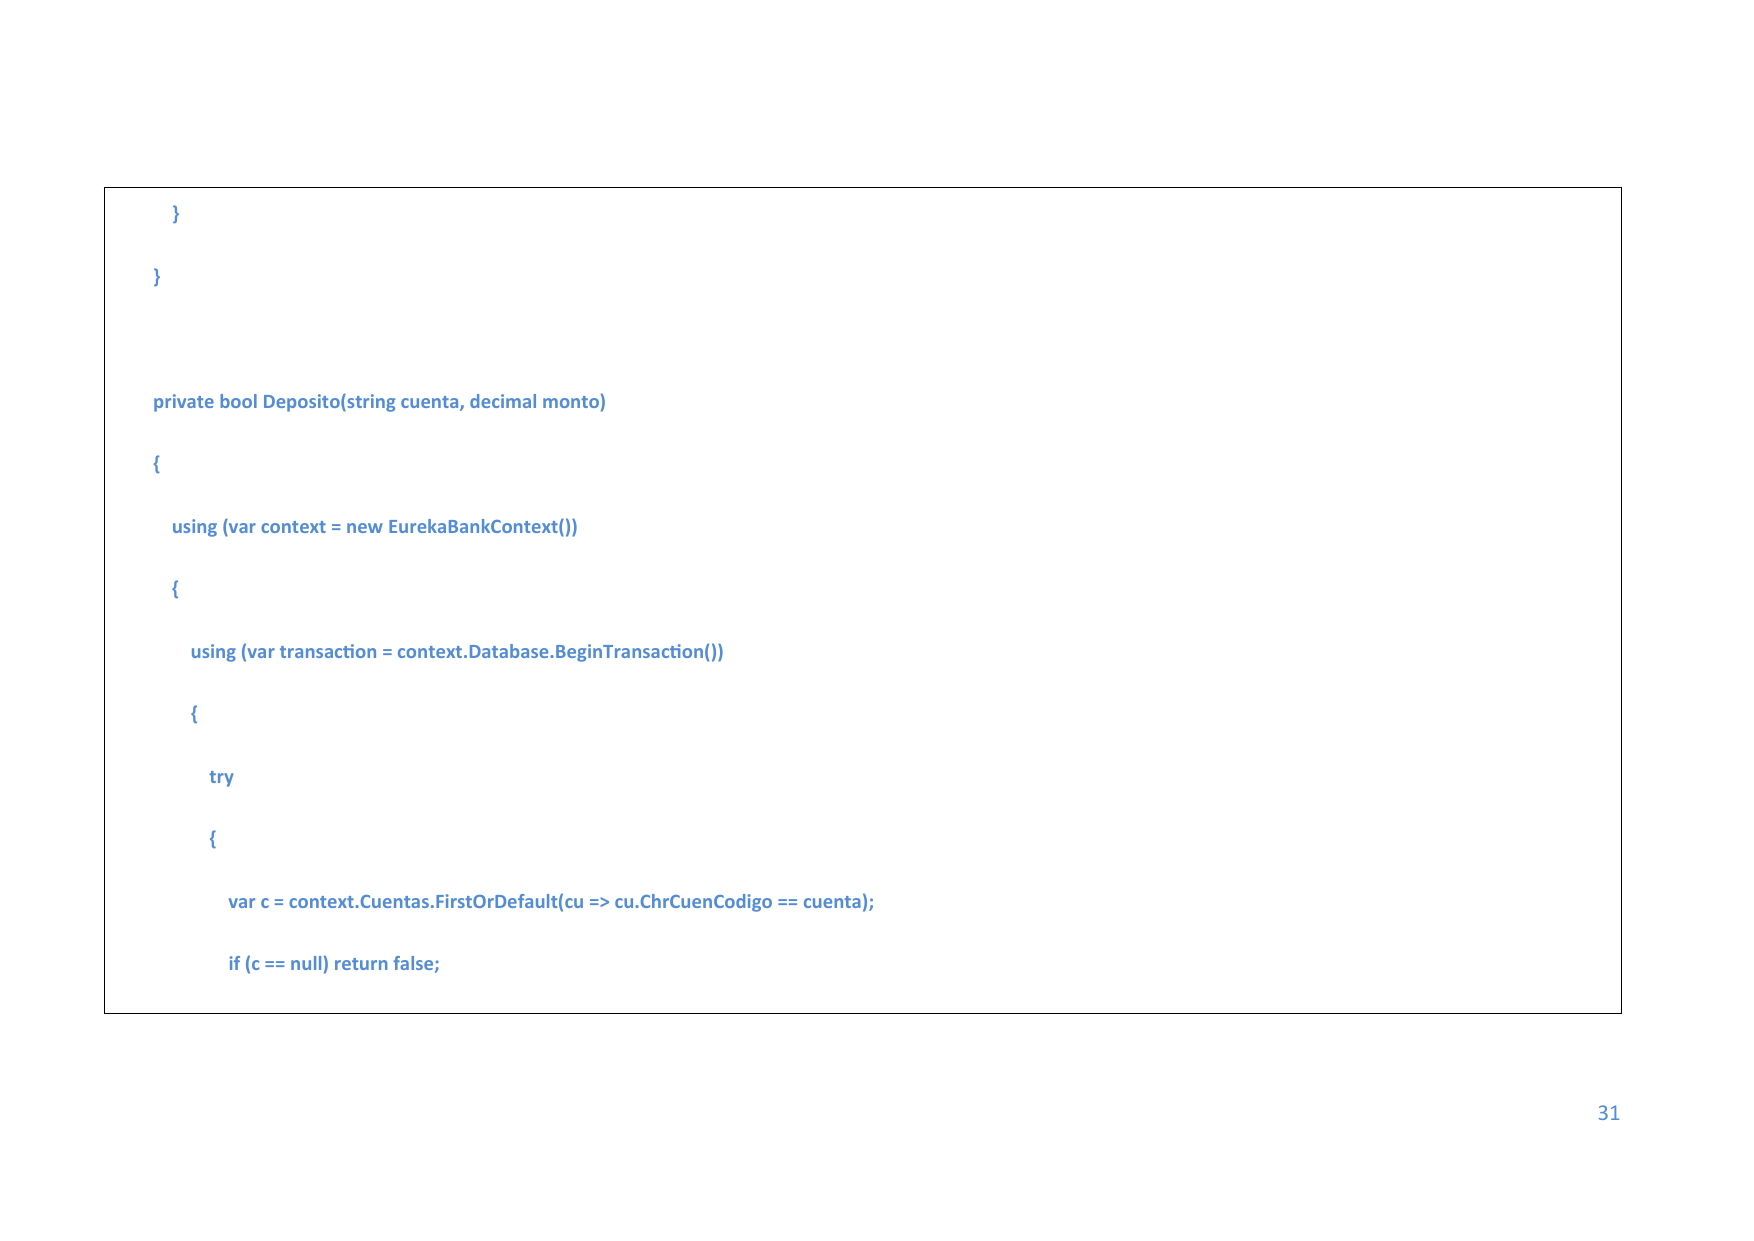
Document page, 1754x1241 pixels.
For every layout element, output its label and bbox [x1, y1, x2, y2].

table_header [105, 188, 1621, 1013]
